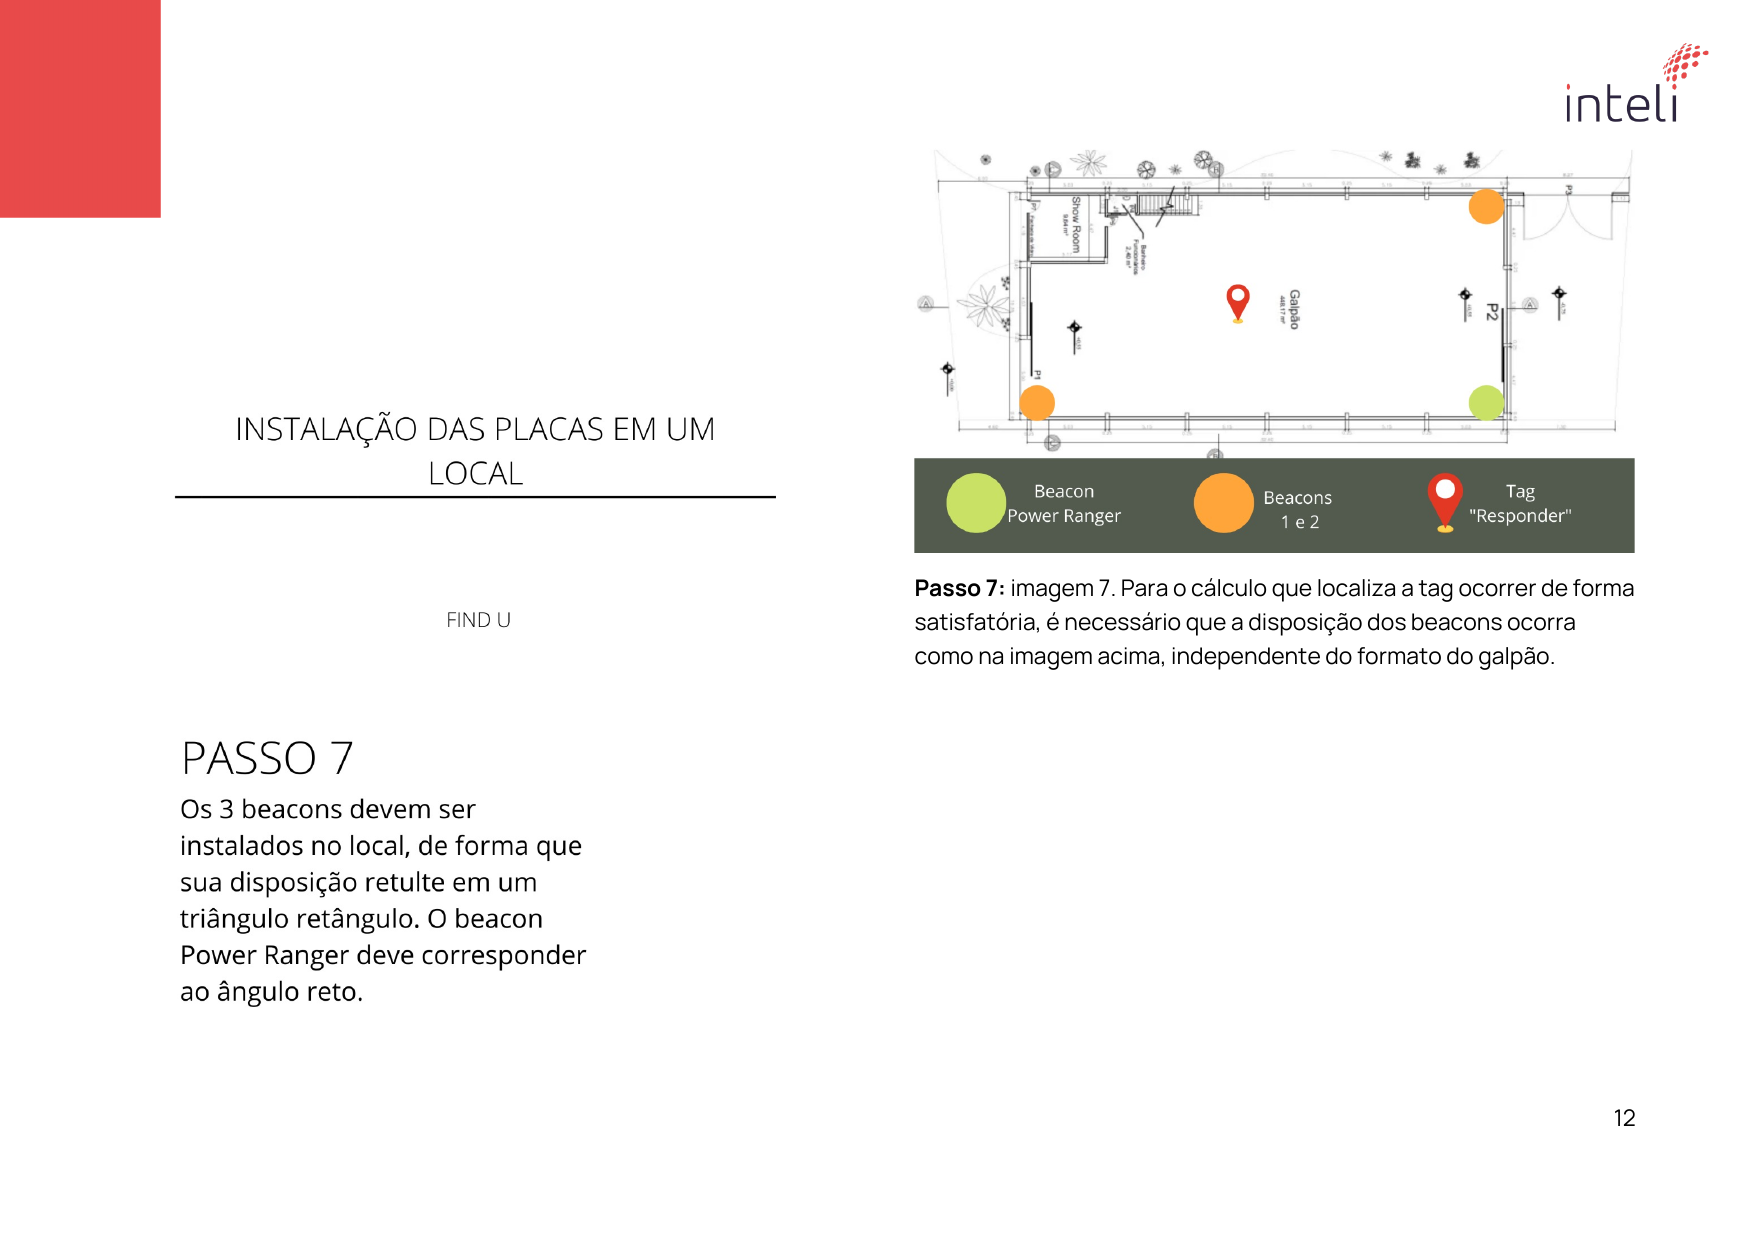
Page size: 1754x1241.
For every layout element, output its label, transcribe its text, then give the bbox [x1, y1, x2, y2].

text Passo 7: imagem 7. Para o cálculo que localiza a tag ocorrer de forma satisfatória, é necessário que a disposição dos beacons ocorra como na imagem acima, independente do formato do galpão. [914, 572, 1636, 671]
picture [1566, 43, 1709, 122]
picture [0, 0, 161, 218]
picture [914, 148, 1635, 553]
picture [118, 242, 839, 647]
picture [118, 666, 839, 1071]
